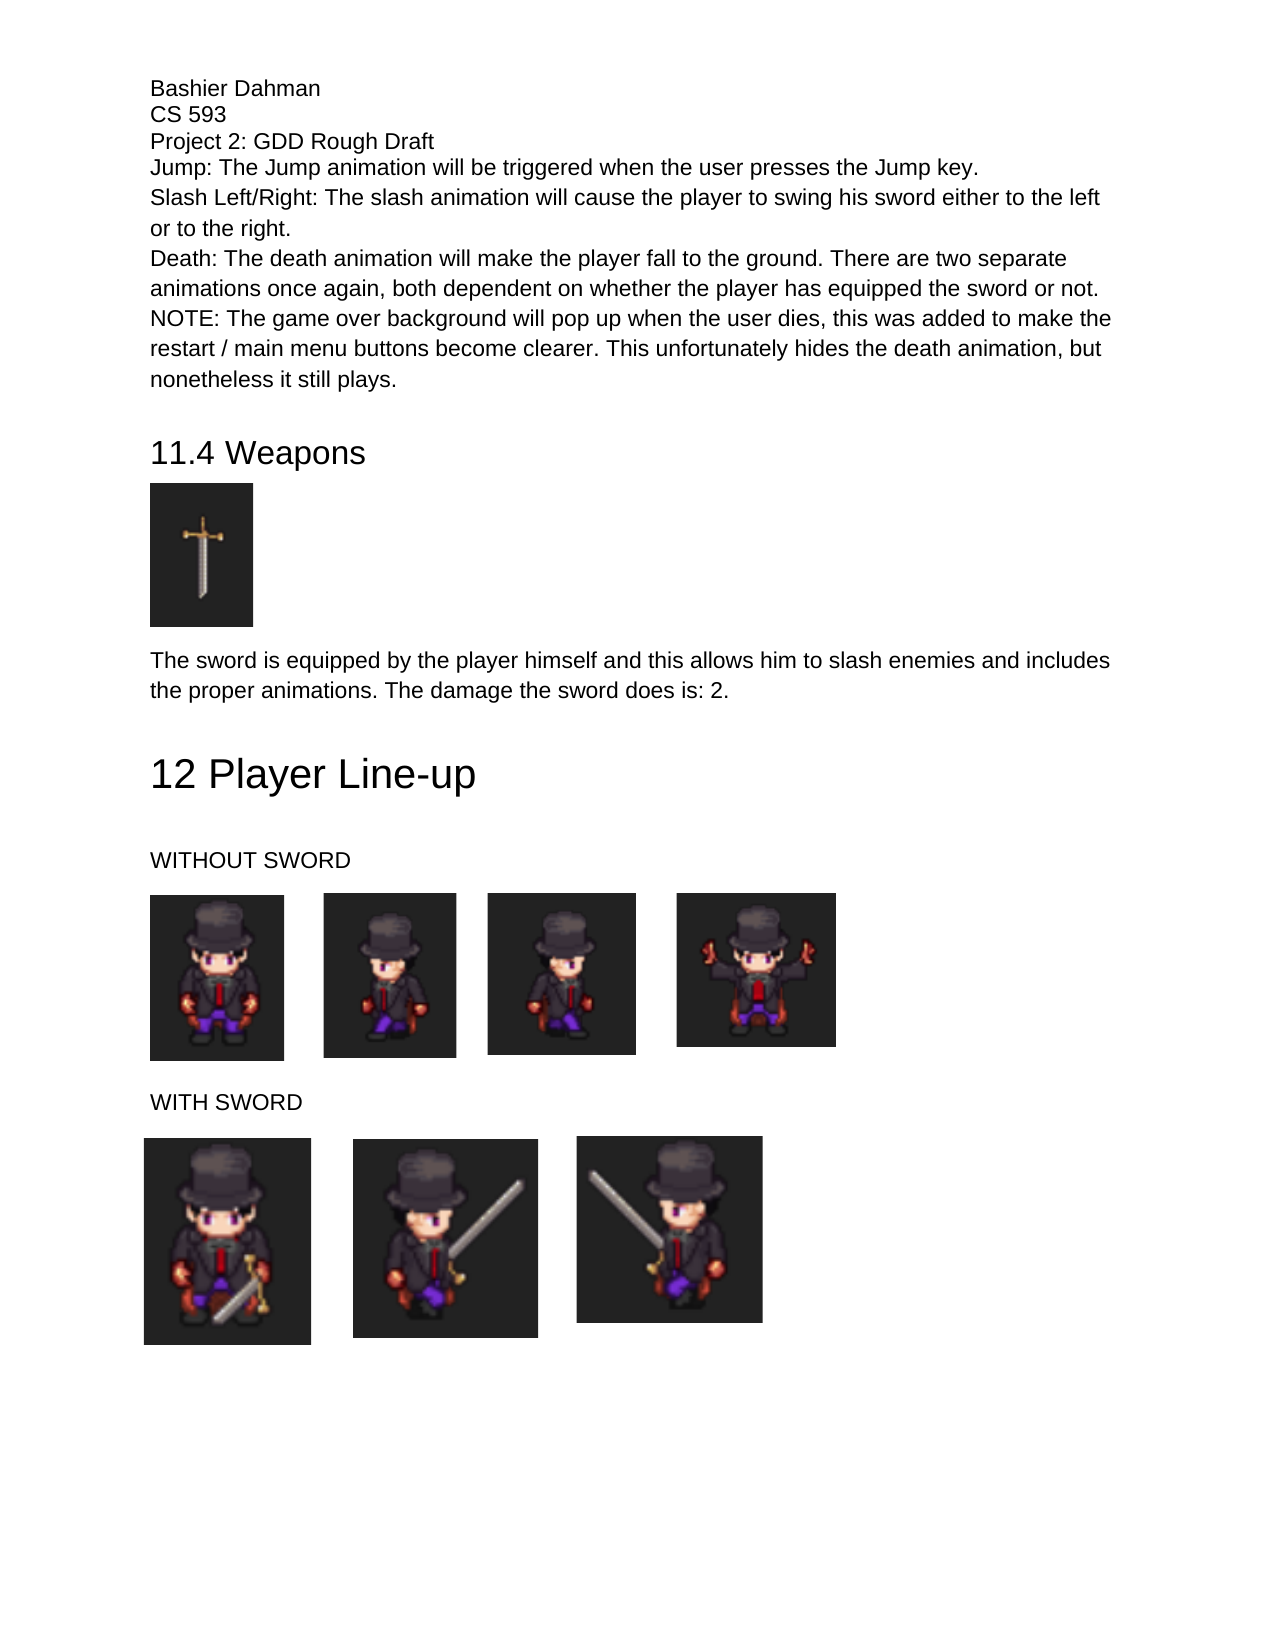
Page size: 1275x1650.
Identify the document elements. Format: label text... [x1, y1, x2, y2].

picture [150, 895, 285, 1061]
picture [487, 893, 636, 1055]
text Death: The death animation will make the player fall to the ground. There are two separate animations once again, both dependent on whether the player has equipped the sword or not. [150, 245, 1125, 301]
subtitle 12 Player Line-up [150, 749, 1125, 797]
subtitle 11.4 Weapons [150, 433, 1125, 472]
text The sword is equipped by the player himself and this allows him to slash enemies and includes the proper animations. The damage the sword does is: 2. [150, 647, 1125, 704]
picture [576, 1136, 763, 1323]
text WITHOUT SWORD [150, 847, 1125, 873]
picture [150, 483, 254, 627]
text Slash Left/Right: The slash animation will cause the player to swing his sword either to the left or to the right. [150, 184, 1125, 241]
text WITH SWORD [150, 1089, 1125, 1115]
picture [143, 1138, 312, 1345]
text Jump: The Jump animation will be triggered when the user presses the Jump key. [150, 154, 1125, 180]
picture [353, 1139, 539, 1338]
picture [676, 893, 836, 1047]
text NOTE: The game over background will pop up when the user dies, this was added to make the restart / main menu buttons become clearer. This unfortunately hides the death animation, but nonetheless it still plays. [150, 305, 1125, 392]
picture [323, 893, 457, 1058]
